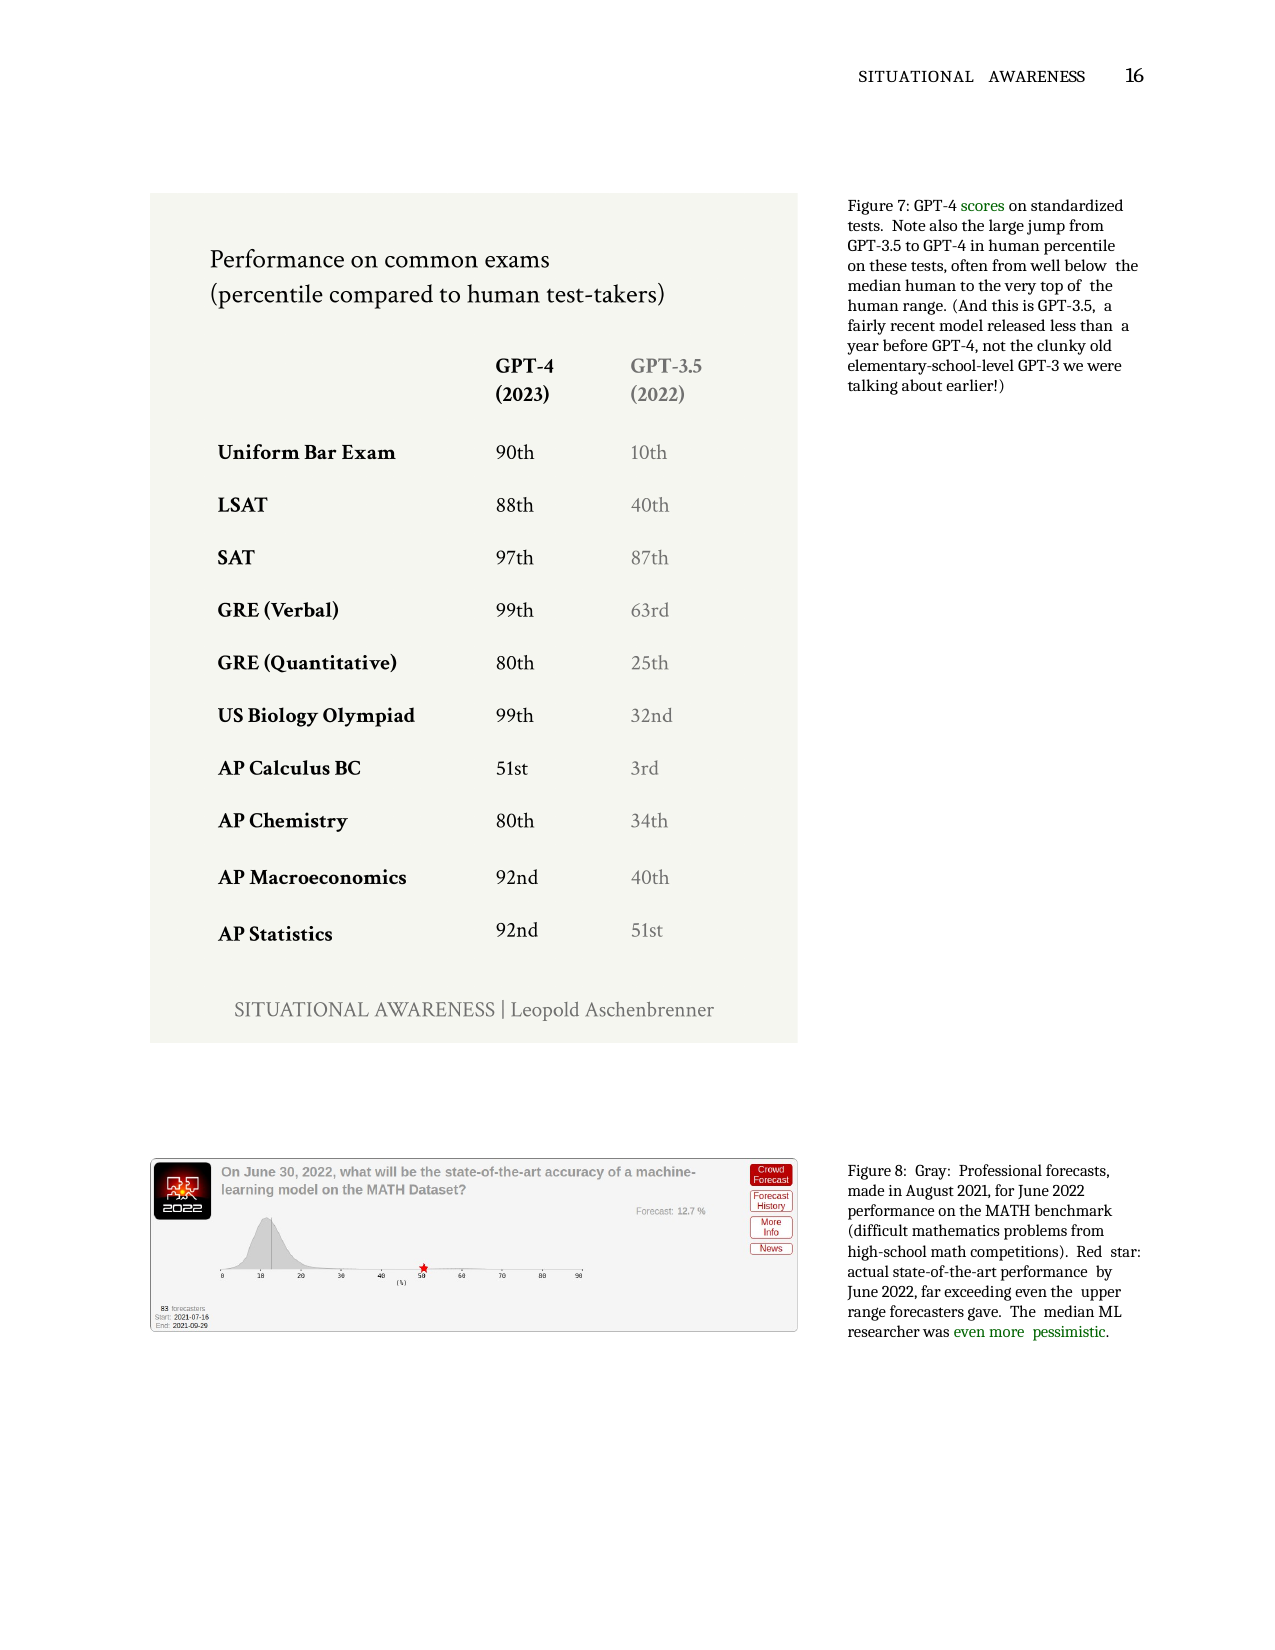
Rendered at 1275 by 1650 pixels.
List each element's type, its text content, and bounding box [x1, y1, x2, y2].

picture [150, 193, 798, 1043]
text Figure 8: Gray: Professional forecasts, made in August 2021, for June 2022 performance on the MATH benchmark (difficult mathematics problems from high-school math competitions). Red star: actual state-of-the-art performance by June 2022, far exceeding even the upper range forecasters gave. The median ML researcher was even more pessimistic. [847, 1162, 1141, 1342]
text Figure 7: GPT-4 scores on standardized tests. Note also the large jump from GPT-3.5 to GPT-4 in human percentile on these tests, often from well below the median human to the very top of the human range. (And this is GPT-3.5, a fairly recent model released less than a year before GPT-4, not the clunky old elementary-school-level GPT-3 we were talking about earlier!) [847, 196, 1139, 396]
picture [150, 1158, 798, 1332]
